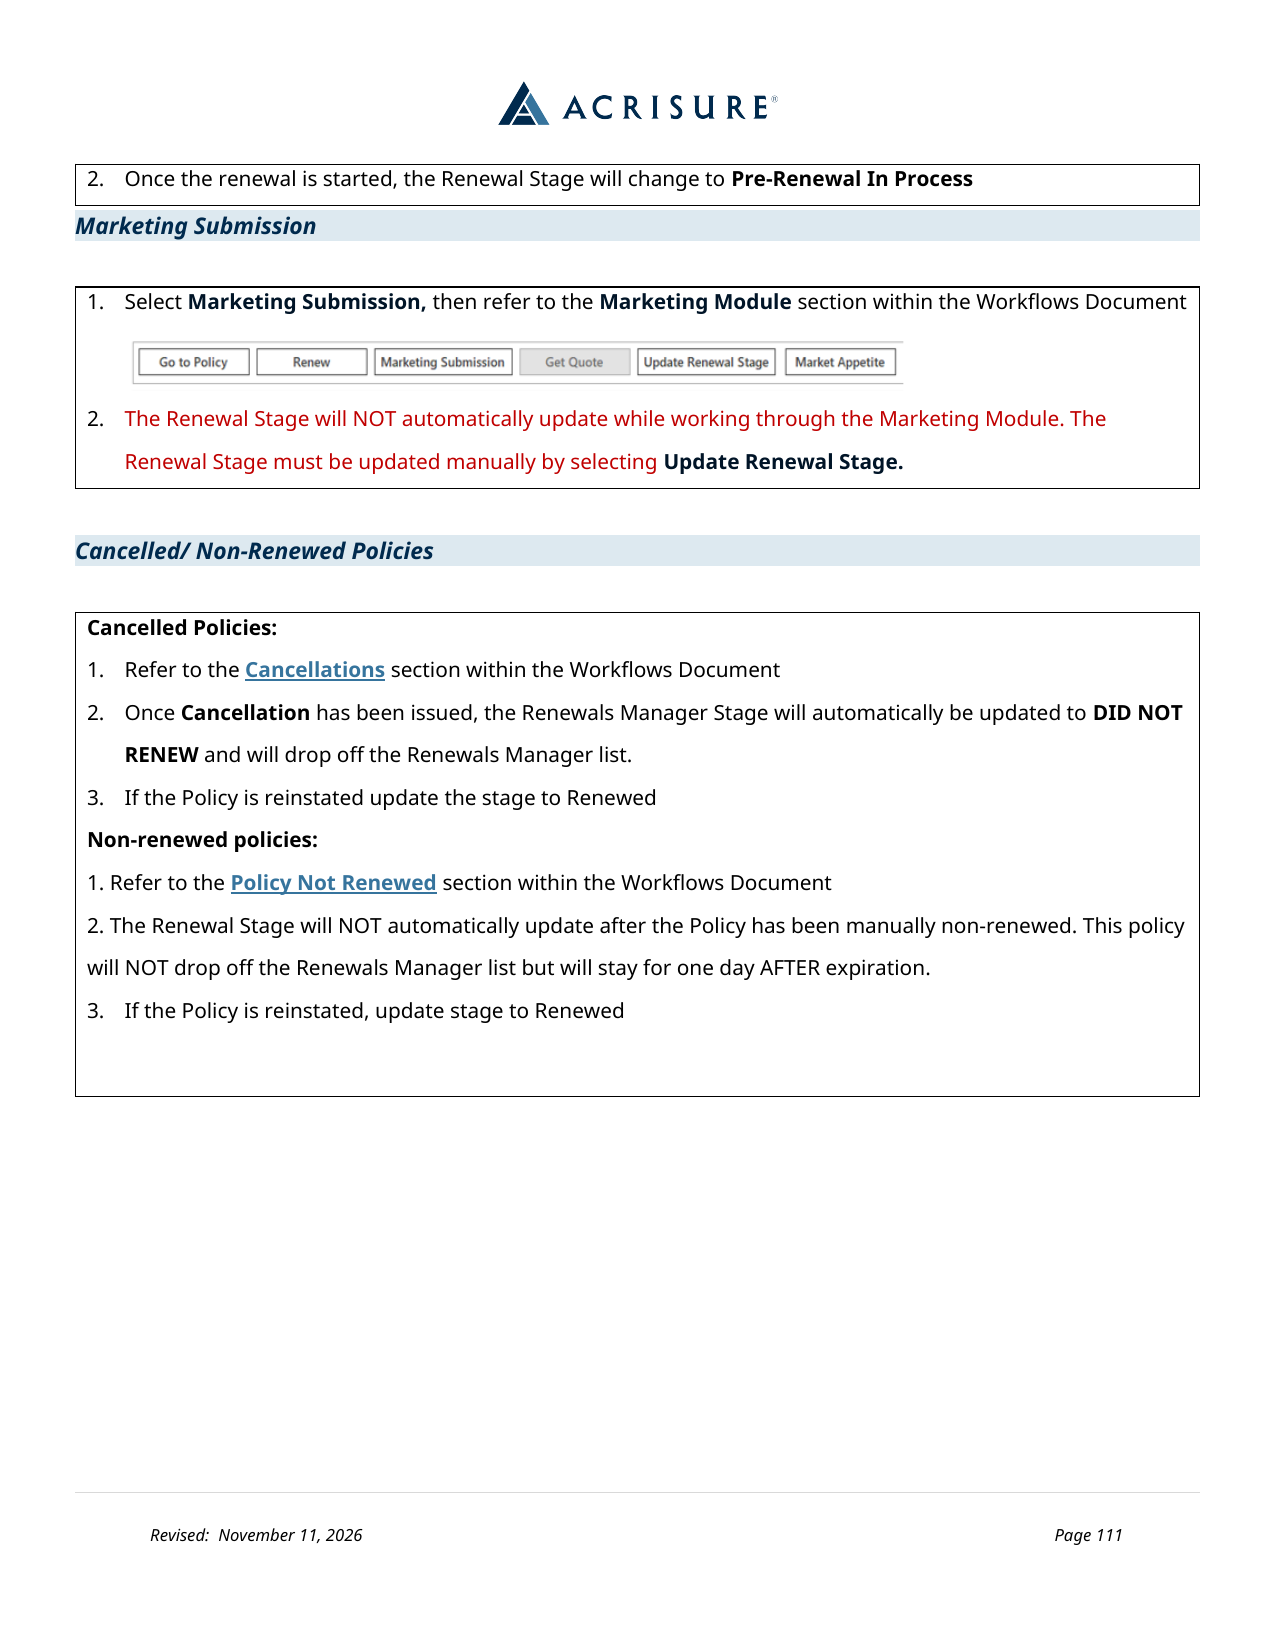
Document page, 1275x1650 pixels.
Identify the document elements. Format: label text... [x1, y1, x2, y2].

picture [496, 75, 779, 135]
table_header Select Marketing Submission, then refer to the Marketing Module section within the Workflows Document The Renewal Stage will NOT automatically update while working through the Marketing Module. The Renewal Stage must be updated manually by selecting Update Renewal Stage. [76, 288, 1199, 487]
picture [124, 330, 904, 391]
subtitle Cancelled/ Non-Renewed Policies [75, 535, 1200, 566]
table_header Cancelled Policies: Refer to the Cancellations section within the Workflows Document Once Cancellation has been issued, the Renewals Manager Stage will automatically be updated to DID NOT RENEW and will drop off the Renewals Manager list. If the Policy is reinstated update the stage to Renewed Non-renewed policies: 1. Refer to the Policy Not Renewed section within the Workflows Document 2. The Renewal Stage will NOT automatically update after the Policy has been manually non-renewed. This policy will NOT drop off the Renewals Manager list but will stay for one day AFTER expiration. If the Policy is reinstated, update stage to Renewed [76, 613, 1199, 1096]
subtitle Marketing Submission [75, 210, 1200, 241]
